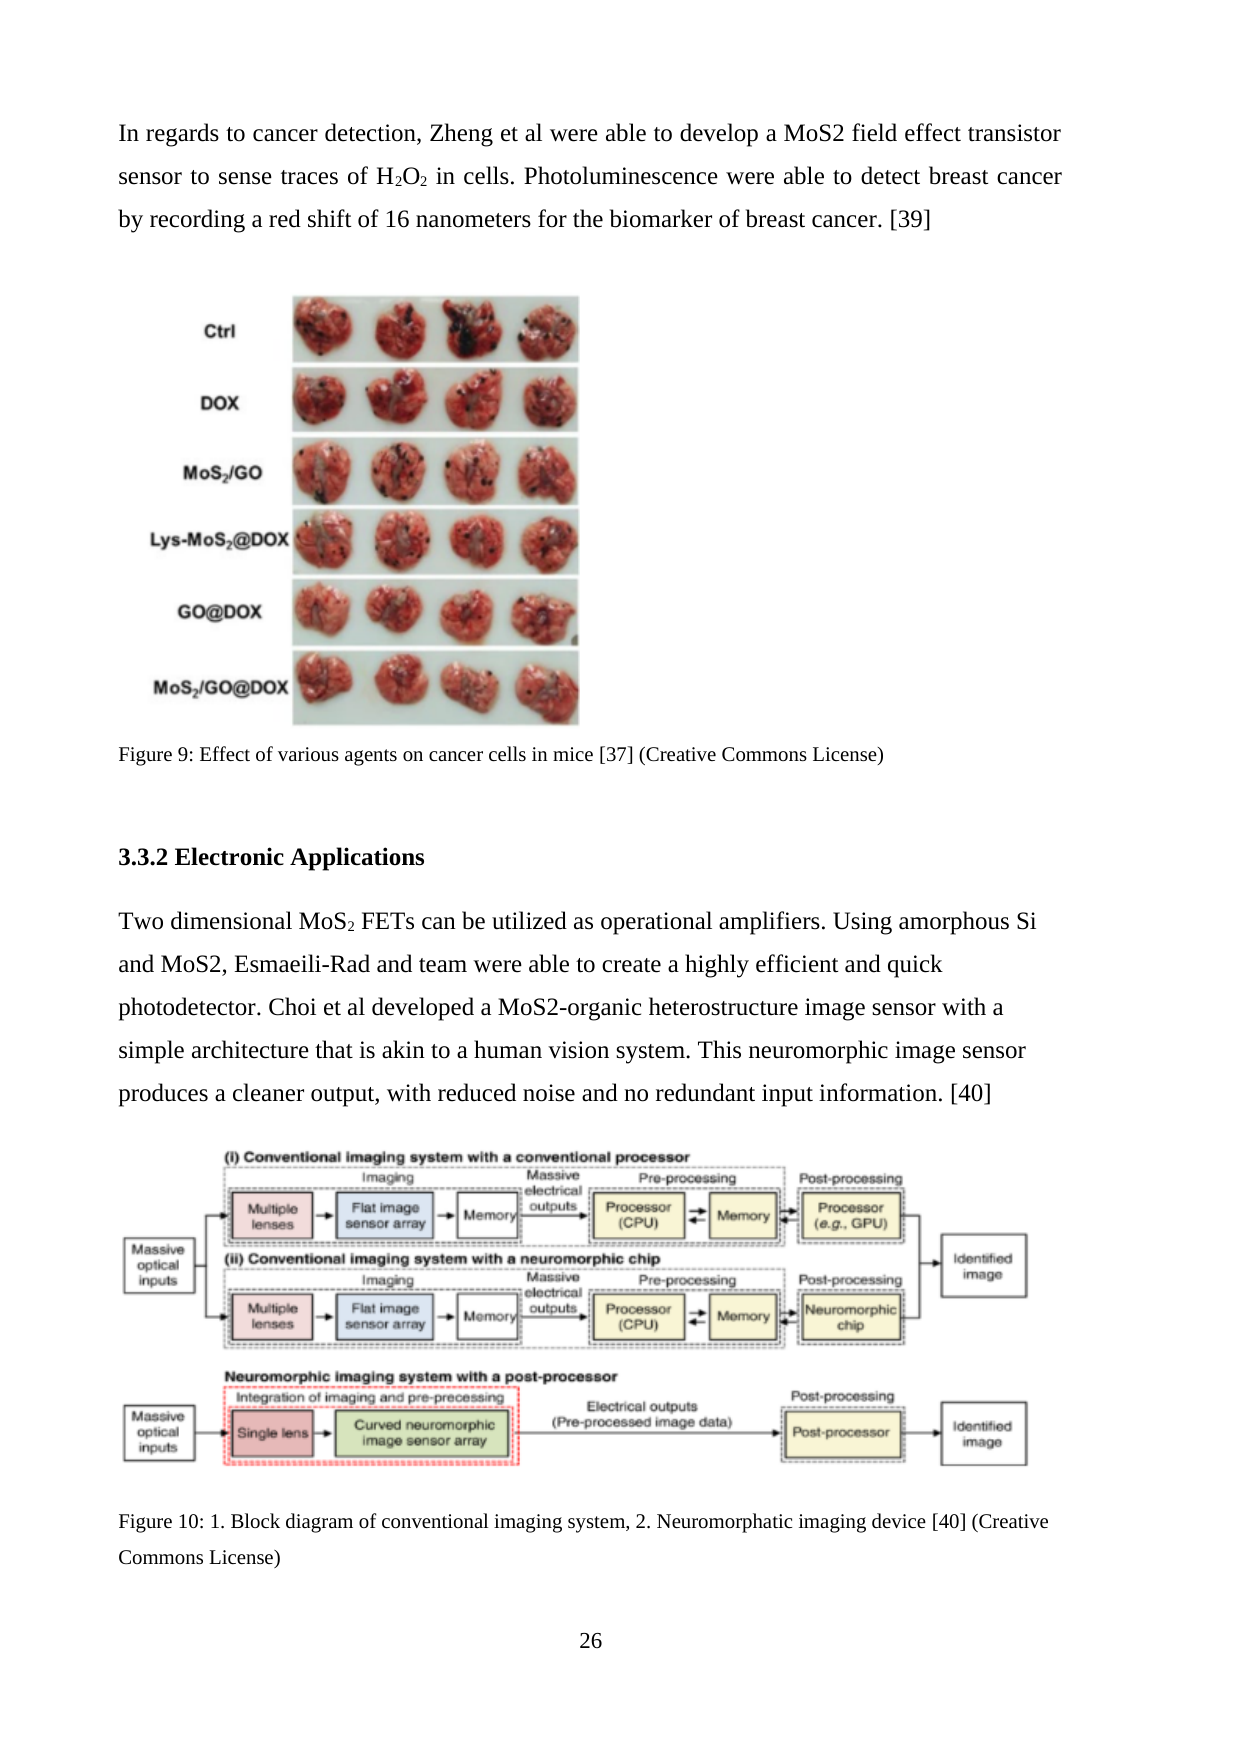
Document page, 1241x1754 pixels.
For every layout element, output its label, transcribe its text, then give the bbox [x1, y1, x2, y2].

text Figure : 1. Block diagram of conventional imaging system, 2. Neuromorphatic imaging device (Creative Commons License) [118, 1508, 1063, 1569]
picture [118, 1142, 1036, 1474]
text Figure : Effect of various agents on cancer cells in mice (Creative Commons License) [118, 742, 1063, 766]
text In regards to cancer detection, Zheng et al were able to develop a MoS2 field effect transistor sensor to sense traces of H2O2 in cells. Photoluminescence were able to detect breast cancer by recording a red shift of 16 nanometers for the biomarker of breast cancer. [118, 118, 1063, 233]
text Two dimensional MoS2 FETs can be utilized as operational amplifiers. Using amorphous Si and MoS2, Esmaeili-Rad and team were able to create a highly efficient and quick photodetector. Choi et al developed a MoS2-organic heterostructure image sensor with a simple architecture that is akin to a human vision system. This neuromorphic image sensor produces a cleaner output, with reduced noise and no redundant input information. [118, 906, 1063, 1107]
picture [118, 290, 580, 729]
subtitle 3.3.2 Electronic Applications [118, 842, 1063, 871]
